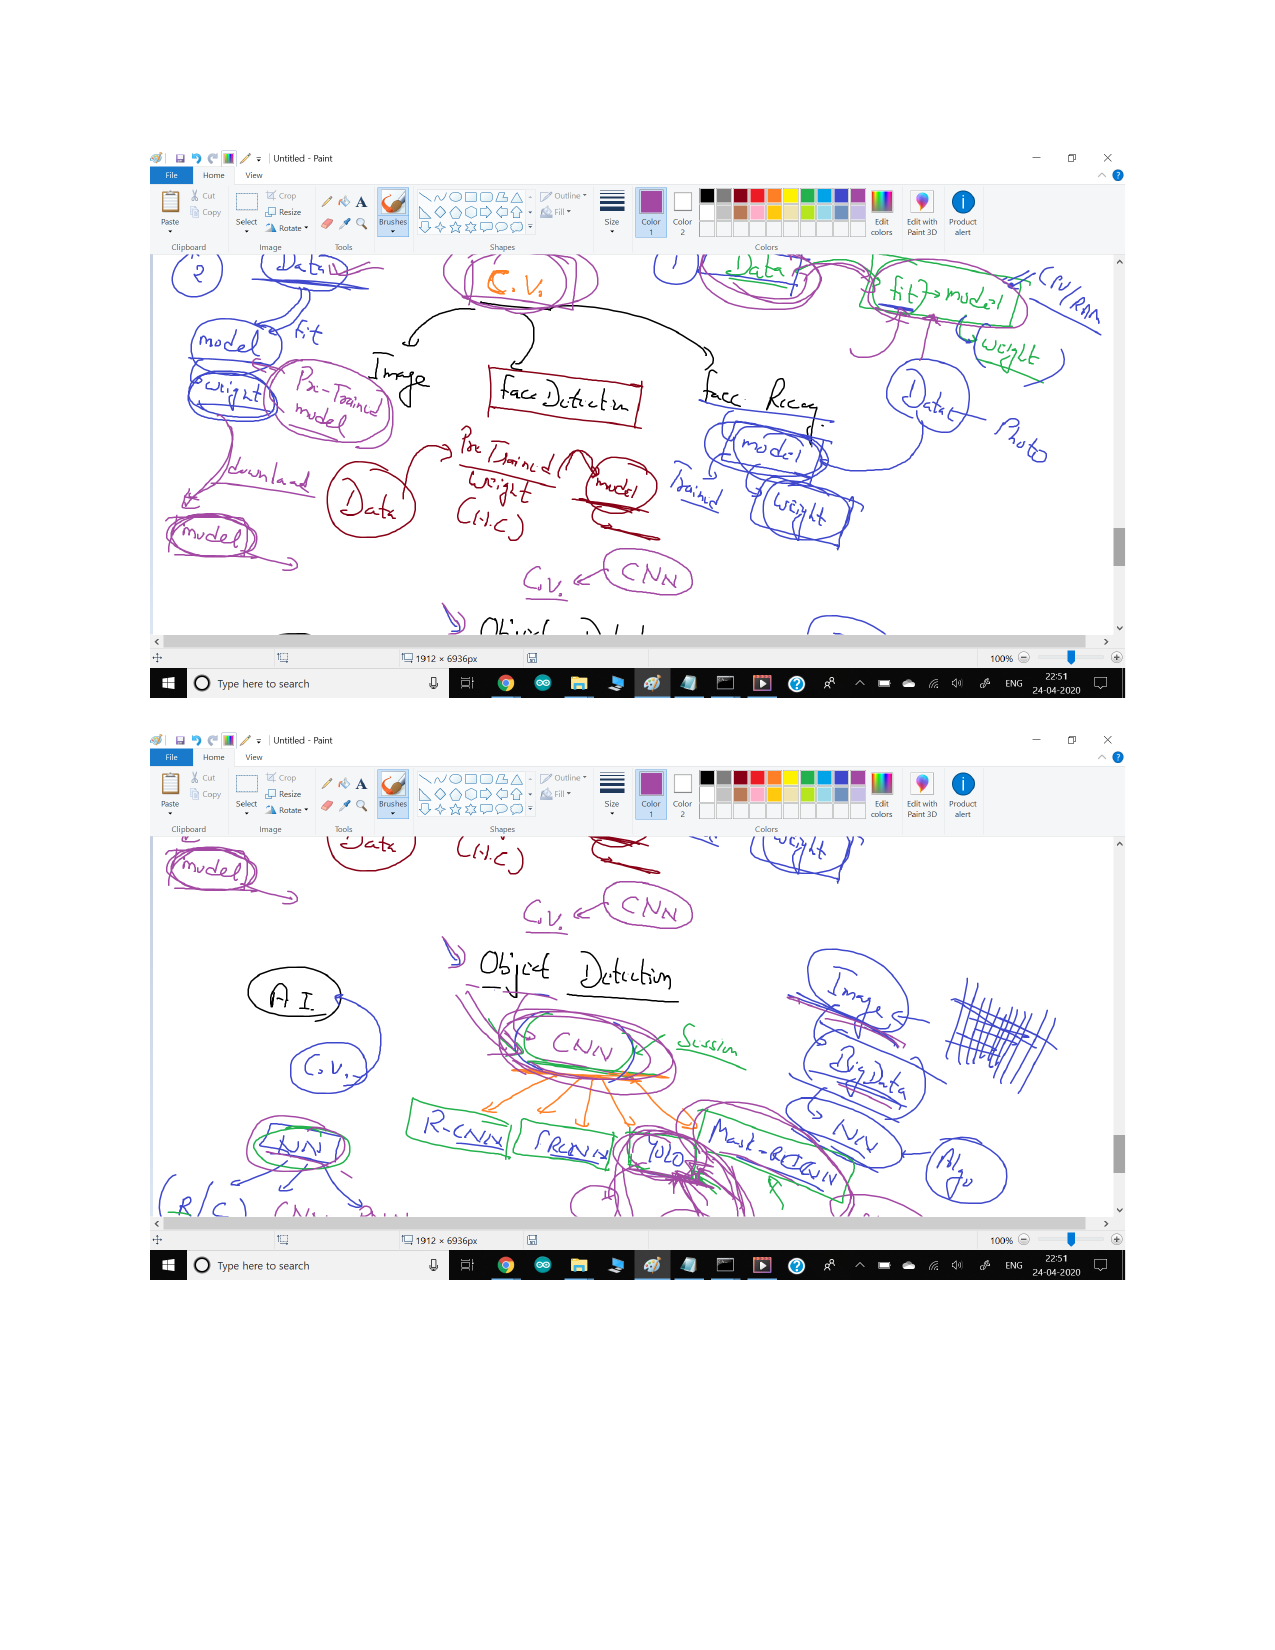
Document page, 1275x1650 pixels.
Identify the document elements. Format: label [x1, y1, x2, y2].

picture [150, 150, 1125, 698]
picture [150, 732, 1125, 1280]
